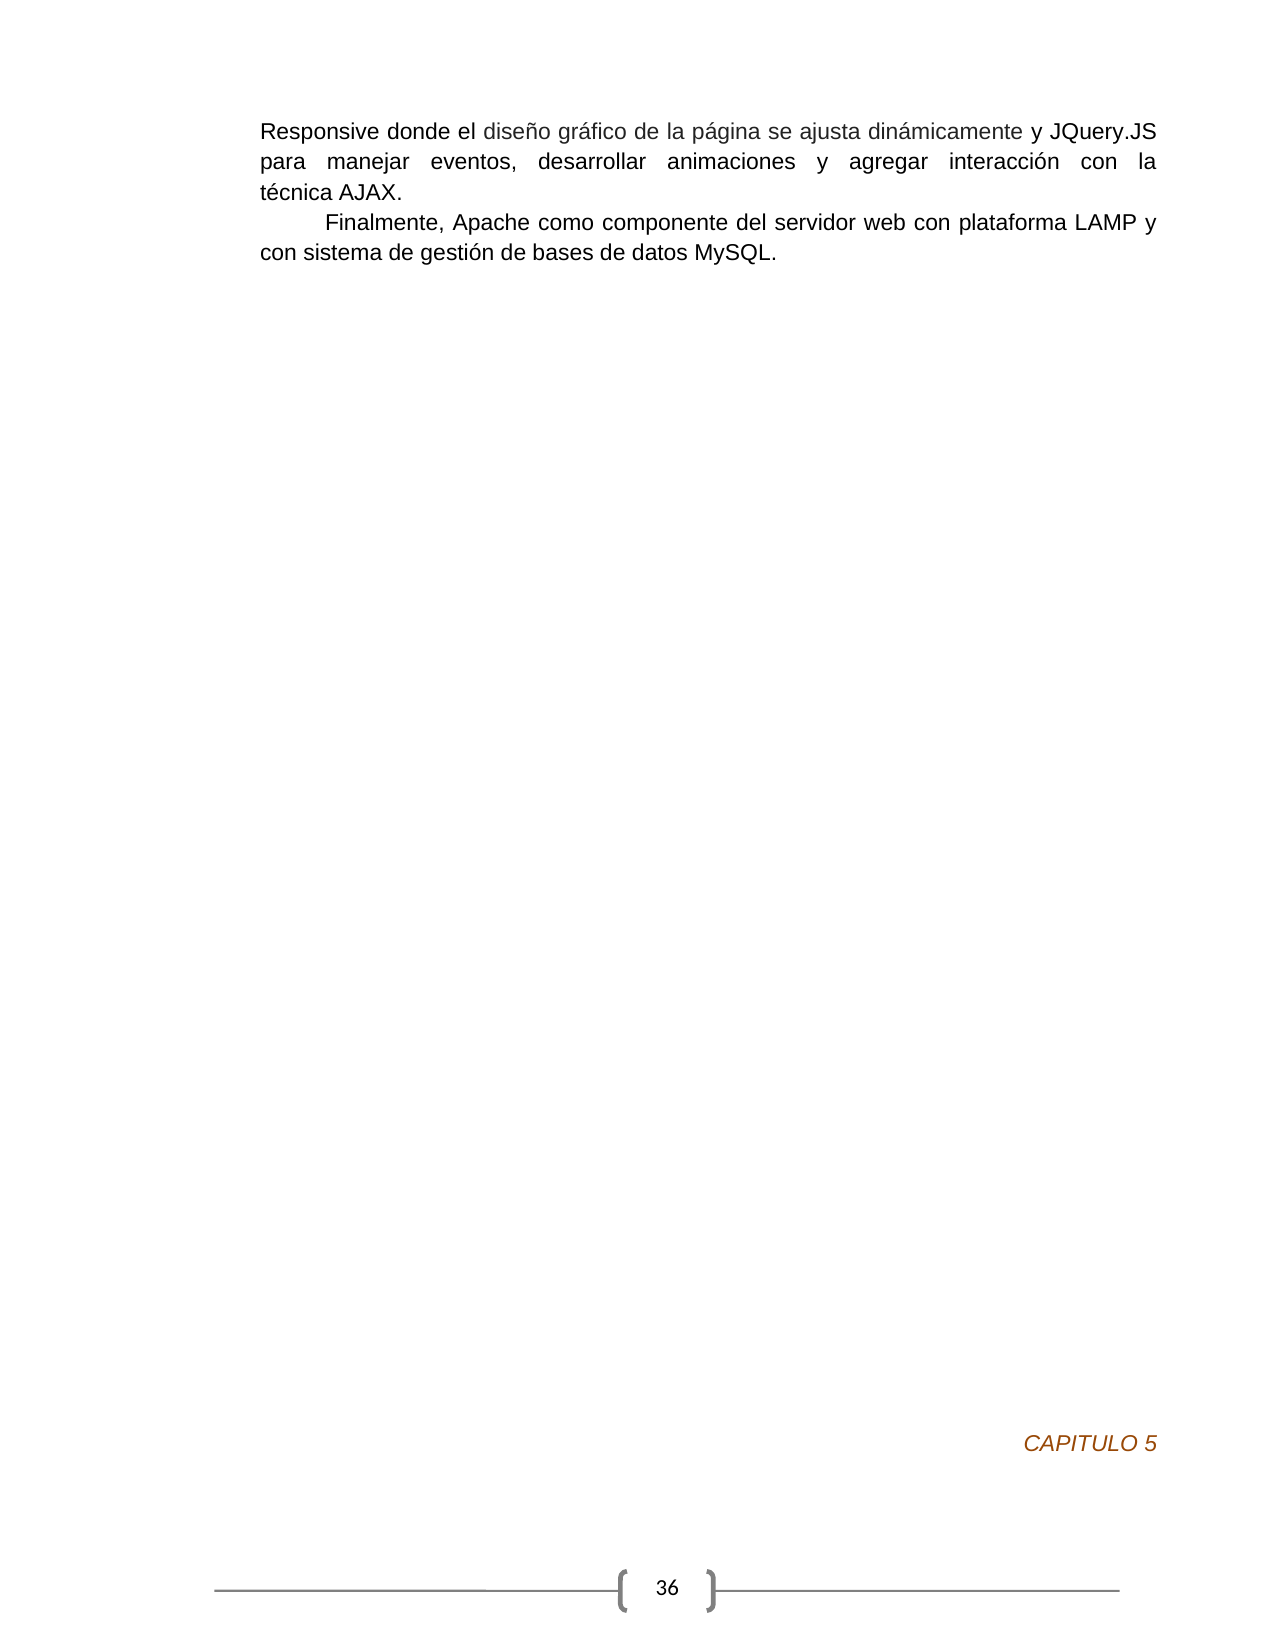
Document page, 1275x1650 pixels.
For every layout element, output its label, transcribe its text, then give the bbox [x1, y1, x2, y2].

text CAPITULO 5 [177, 1430, 1157, 1456]
list Finalmente, Apache como componente del servidor web con plataforma LAMP y con sistema de gestión de bases de datos MySQL. [260, 209, 1157, 265]
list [260, 118, 1157, 205]
